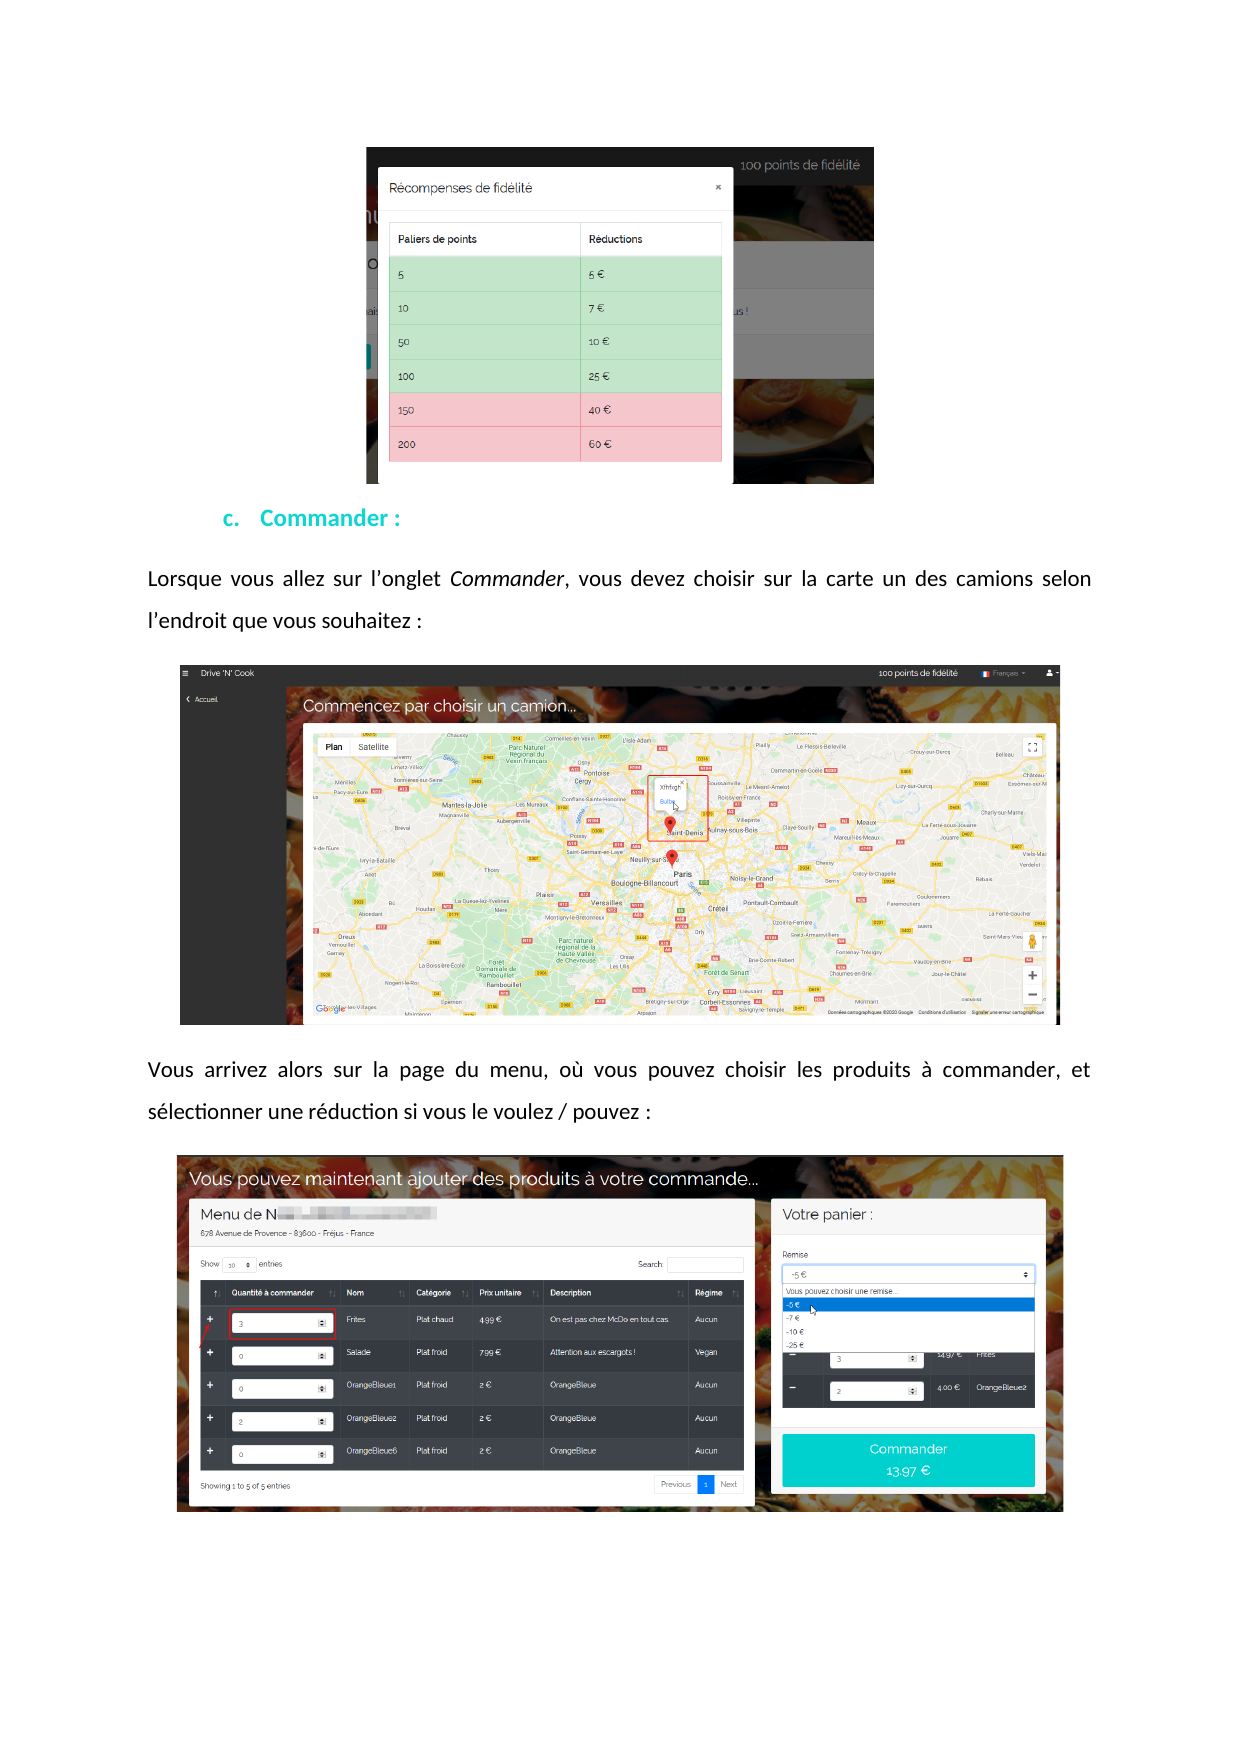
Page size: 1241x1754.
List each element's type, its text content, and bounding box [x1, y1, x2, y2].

picture [176, 1155, 1064, 1512]
picture [366, 147, 874, 484]
list Commander : [223, 502, 1093, 533]
text Lorsque vous allez sur l’onglet Commander, vous devez choisir sur la carte un des camions selon l’endroit que vous souhaitez : [148, 564, 1093, 634]
picture [180, 665, 1060, 1025]
text Vous arrivez alors sur la page du menu, où vous pouvez choisir les produits à commander, et sélectionner une réduction si vous le voulez / pouvez : [148, 1055, 1093, 1125]
